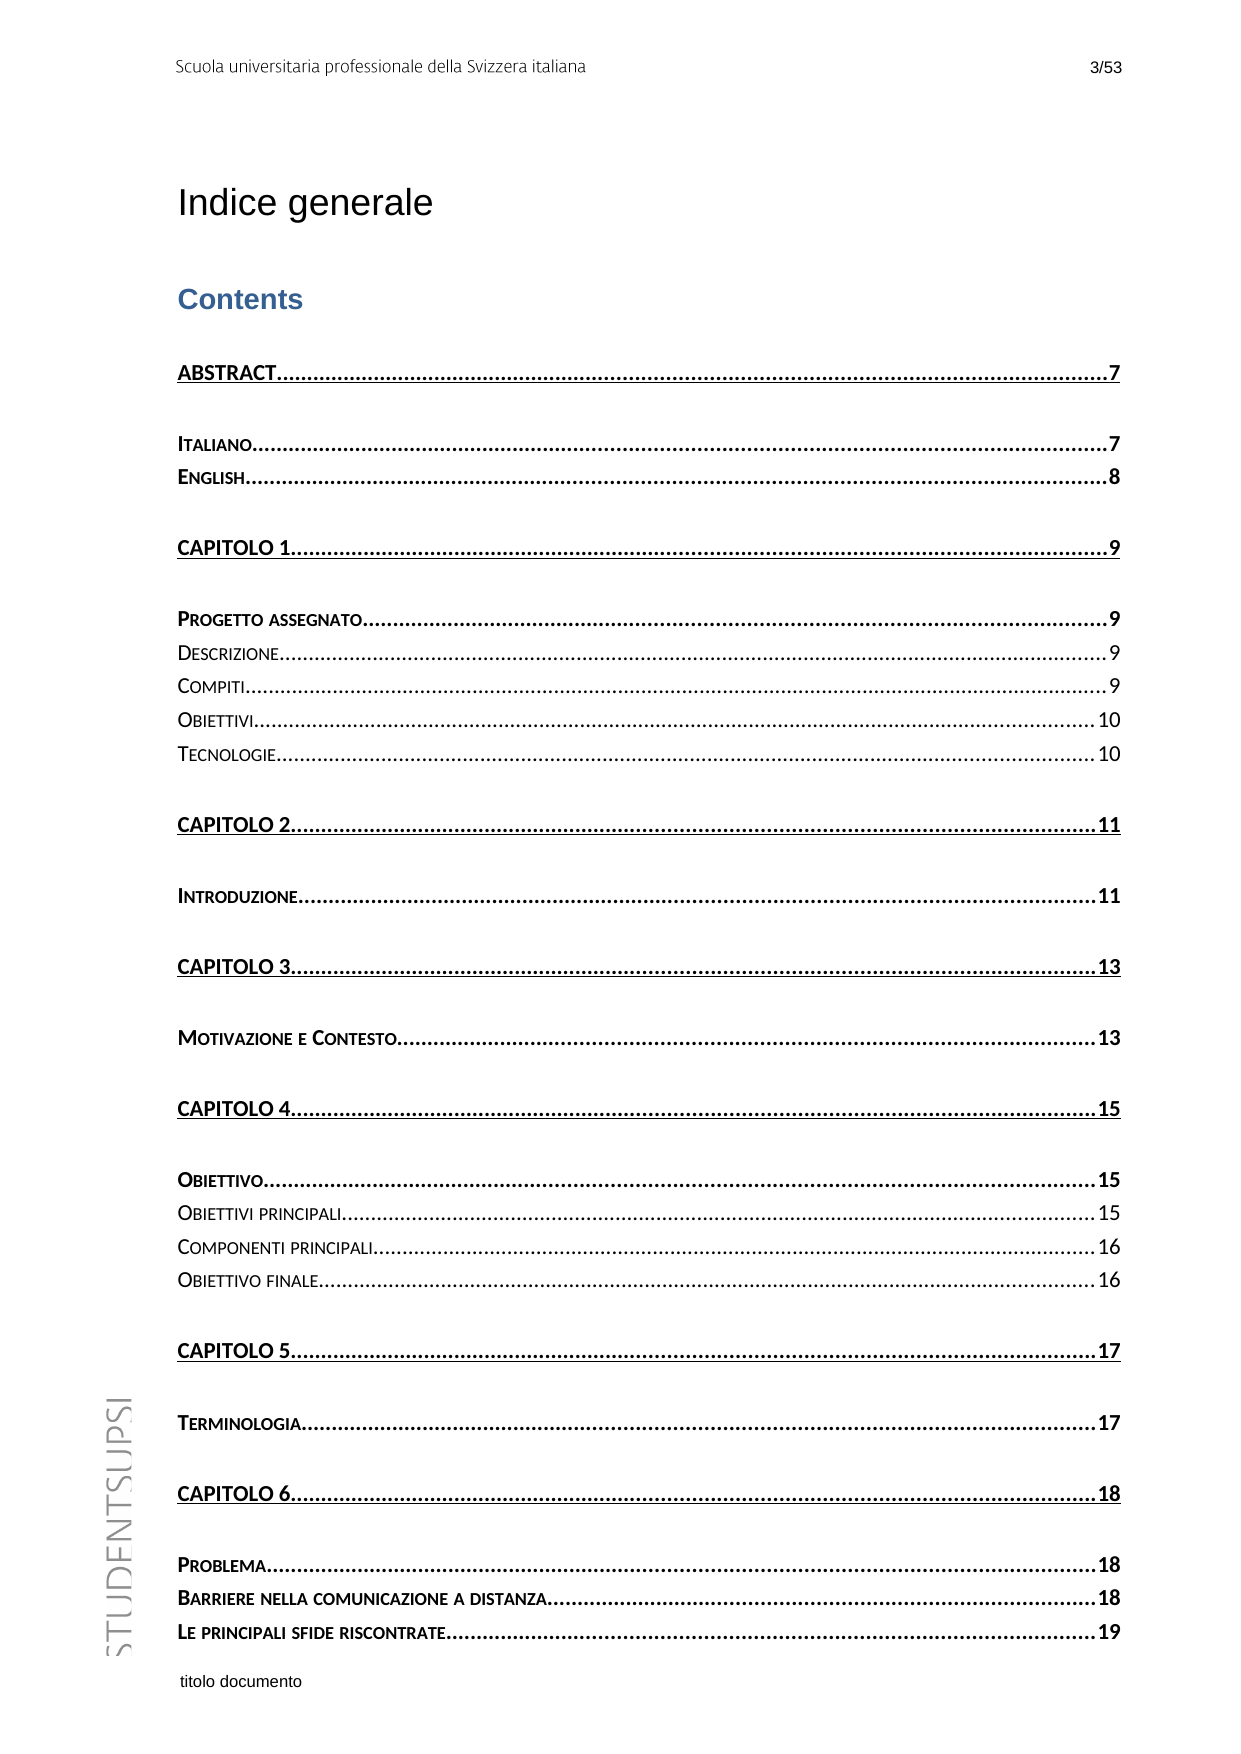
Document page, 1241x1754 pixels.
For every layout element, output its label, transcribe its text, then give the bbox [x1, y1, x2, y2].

picture [106, 1399, 132, 1657]
text Indice generale [177, 180, 1122, 223]
picture [168, 53, 602, 80]
